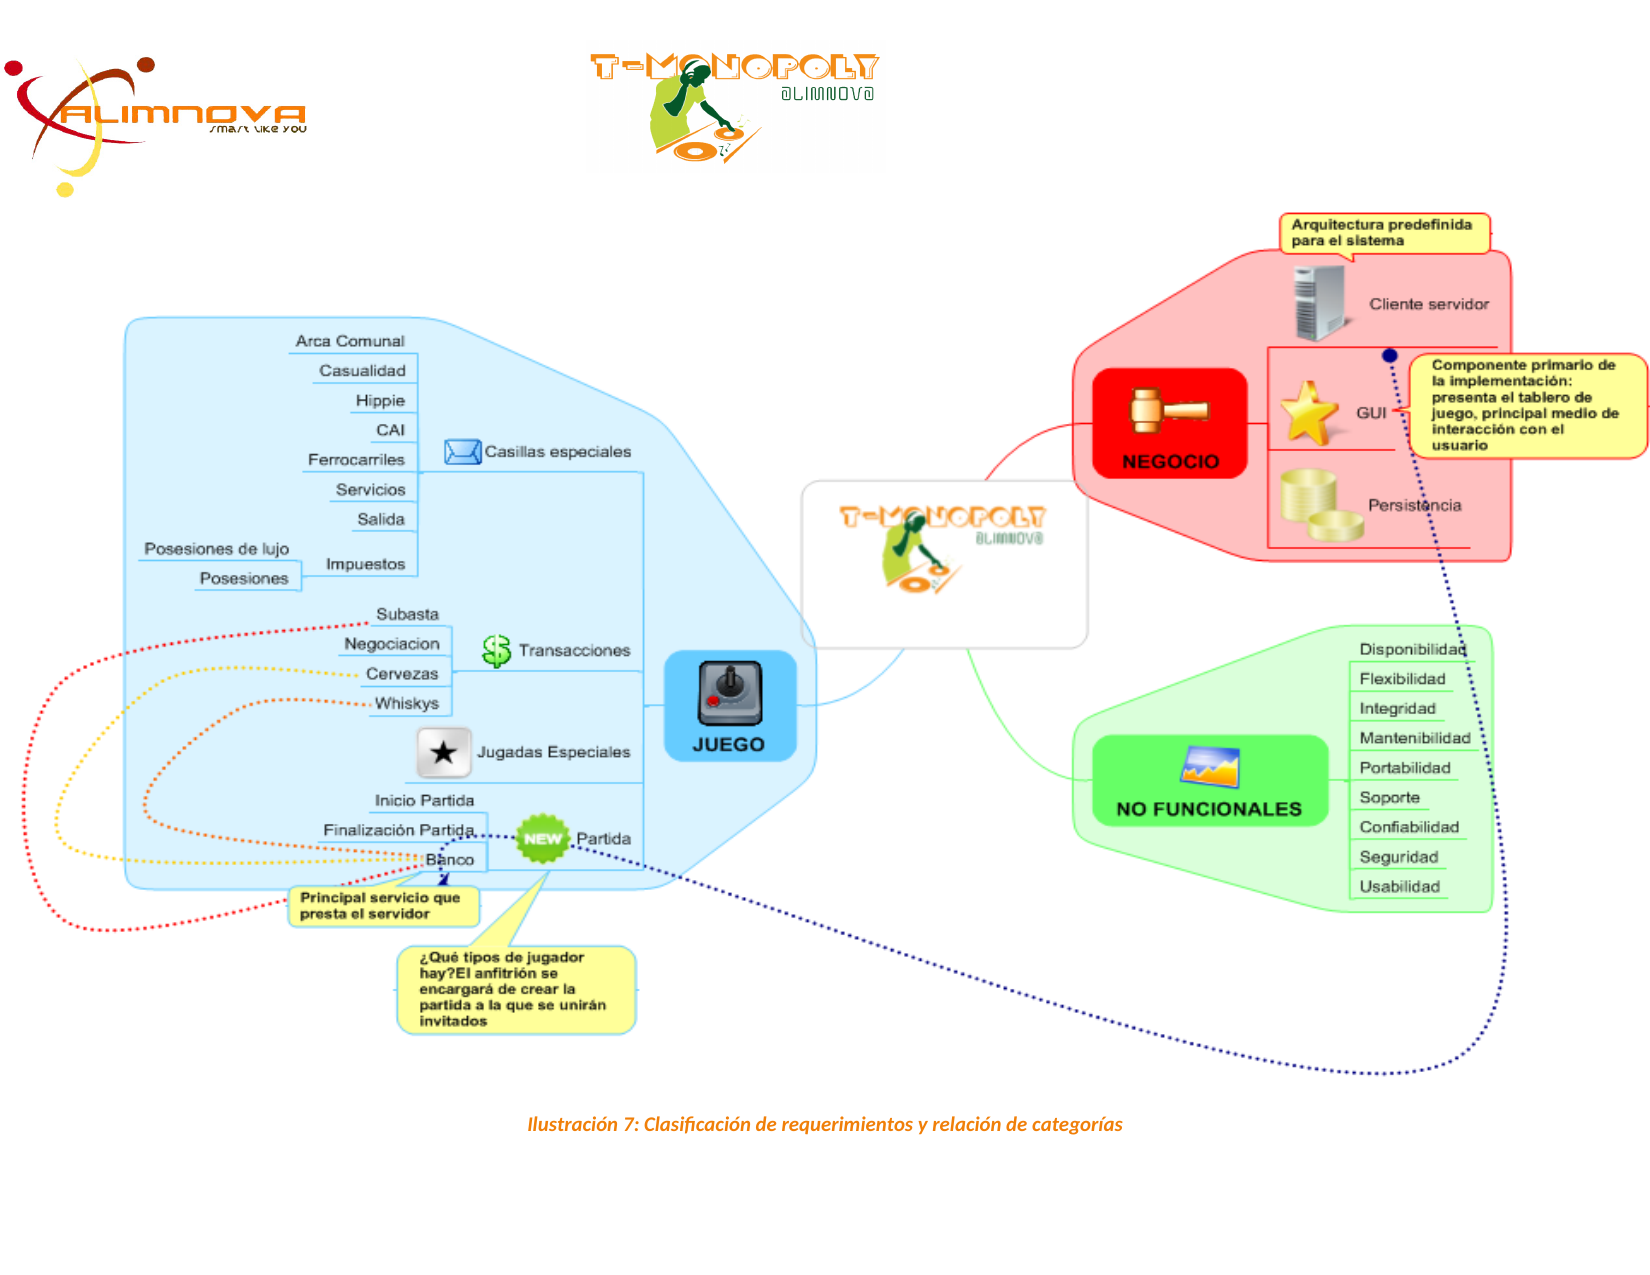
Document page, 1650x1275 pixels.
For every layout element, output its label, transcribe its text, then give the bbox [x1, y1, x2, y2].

text Ilustración 7: Clasificación de requerimientos y relación de categorías [0, 1111, 1650, 1136]
picture [0, 55, 308, 199]
picture [585, 40, 887, 173]
picture [0, 202, 1650, 1086]
